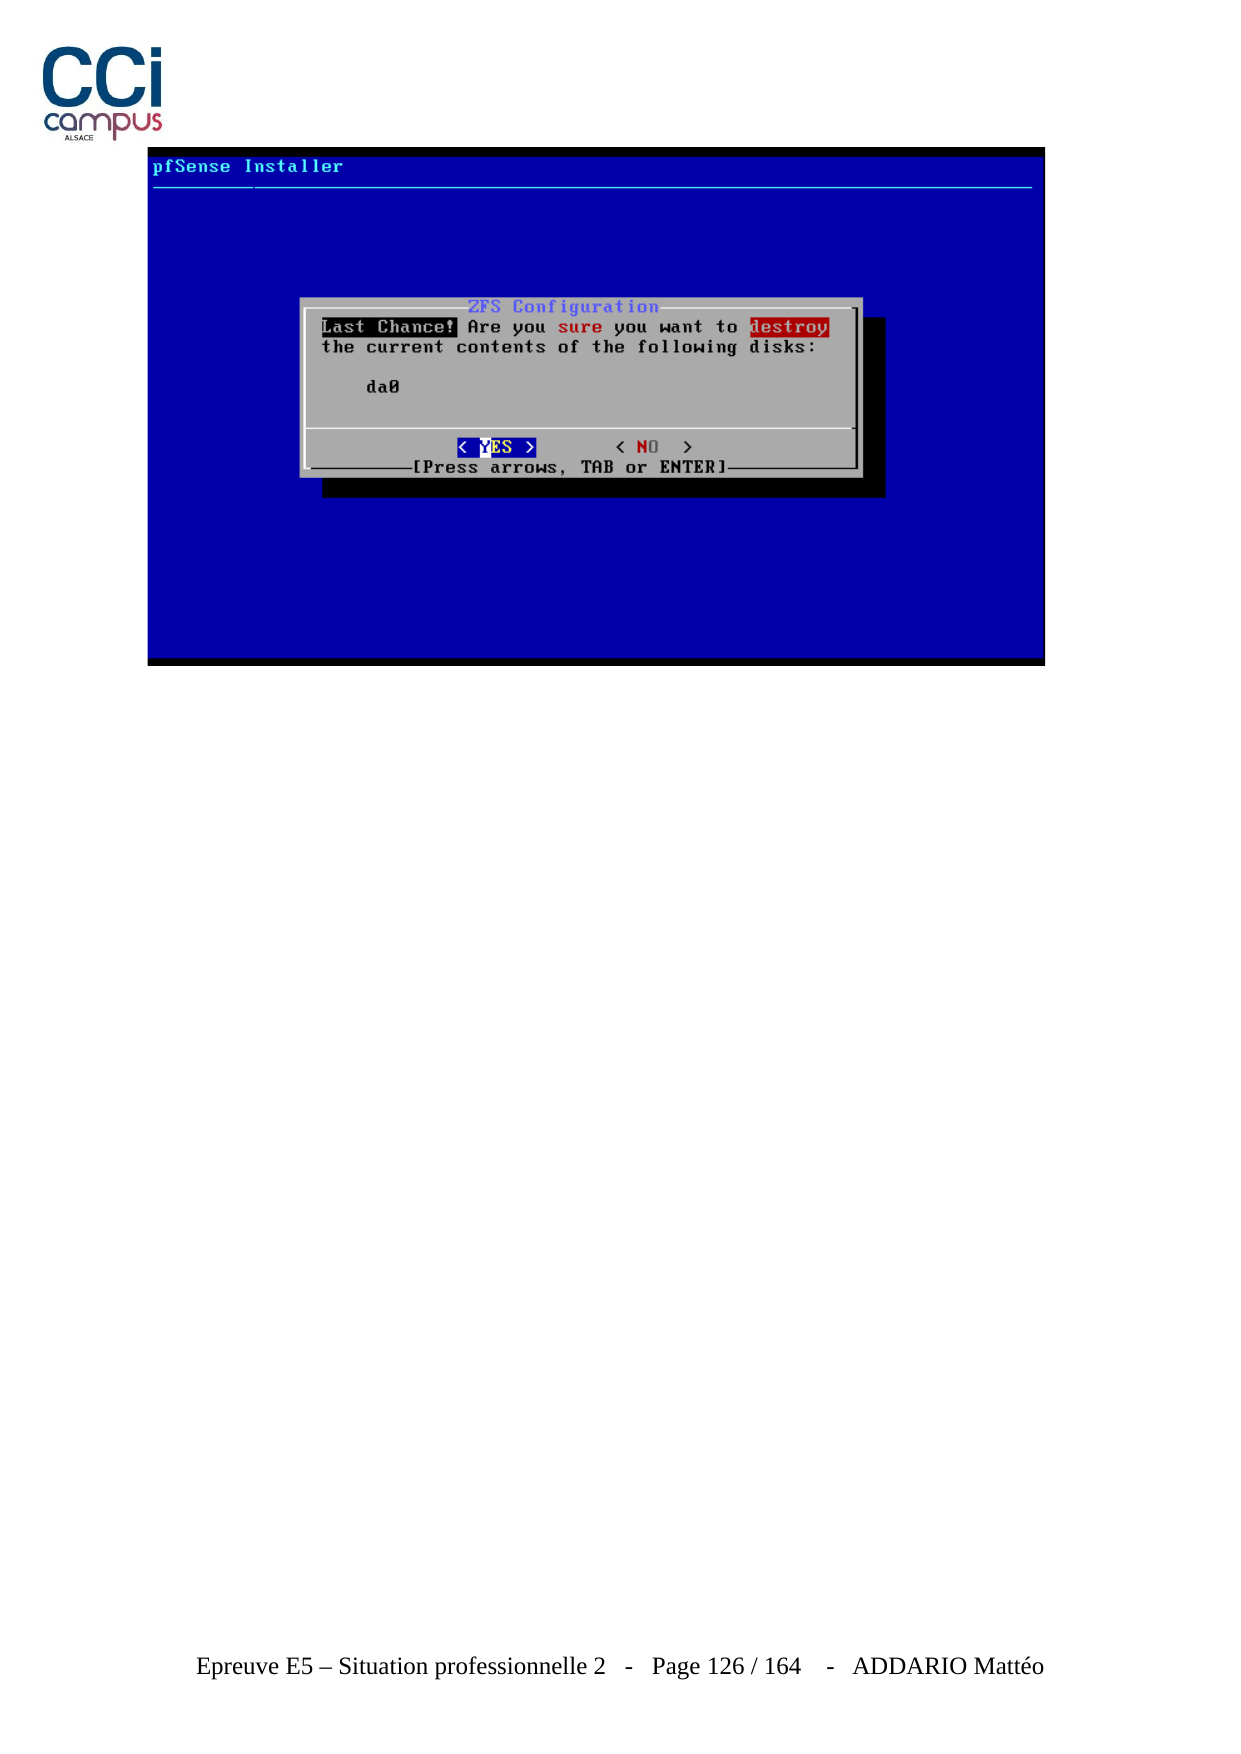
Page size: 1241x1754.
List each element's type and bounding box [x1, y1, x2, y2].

picture [35, 26, 1046, 666]
